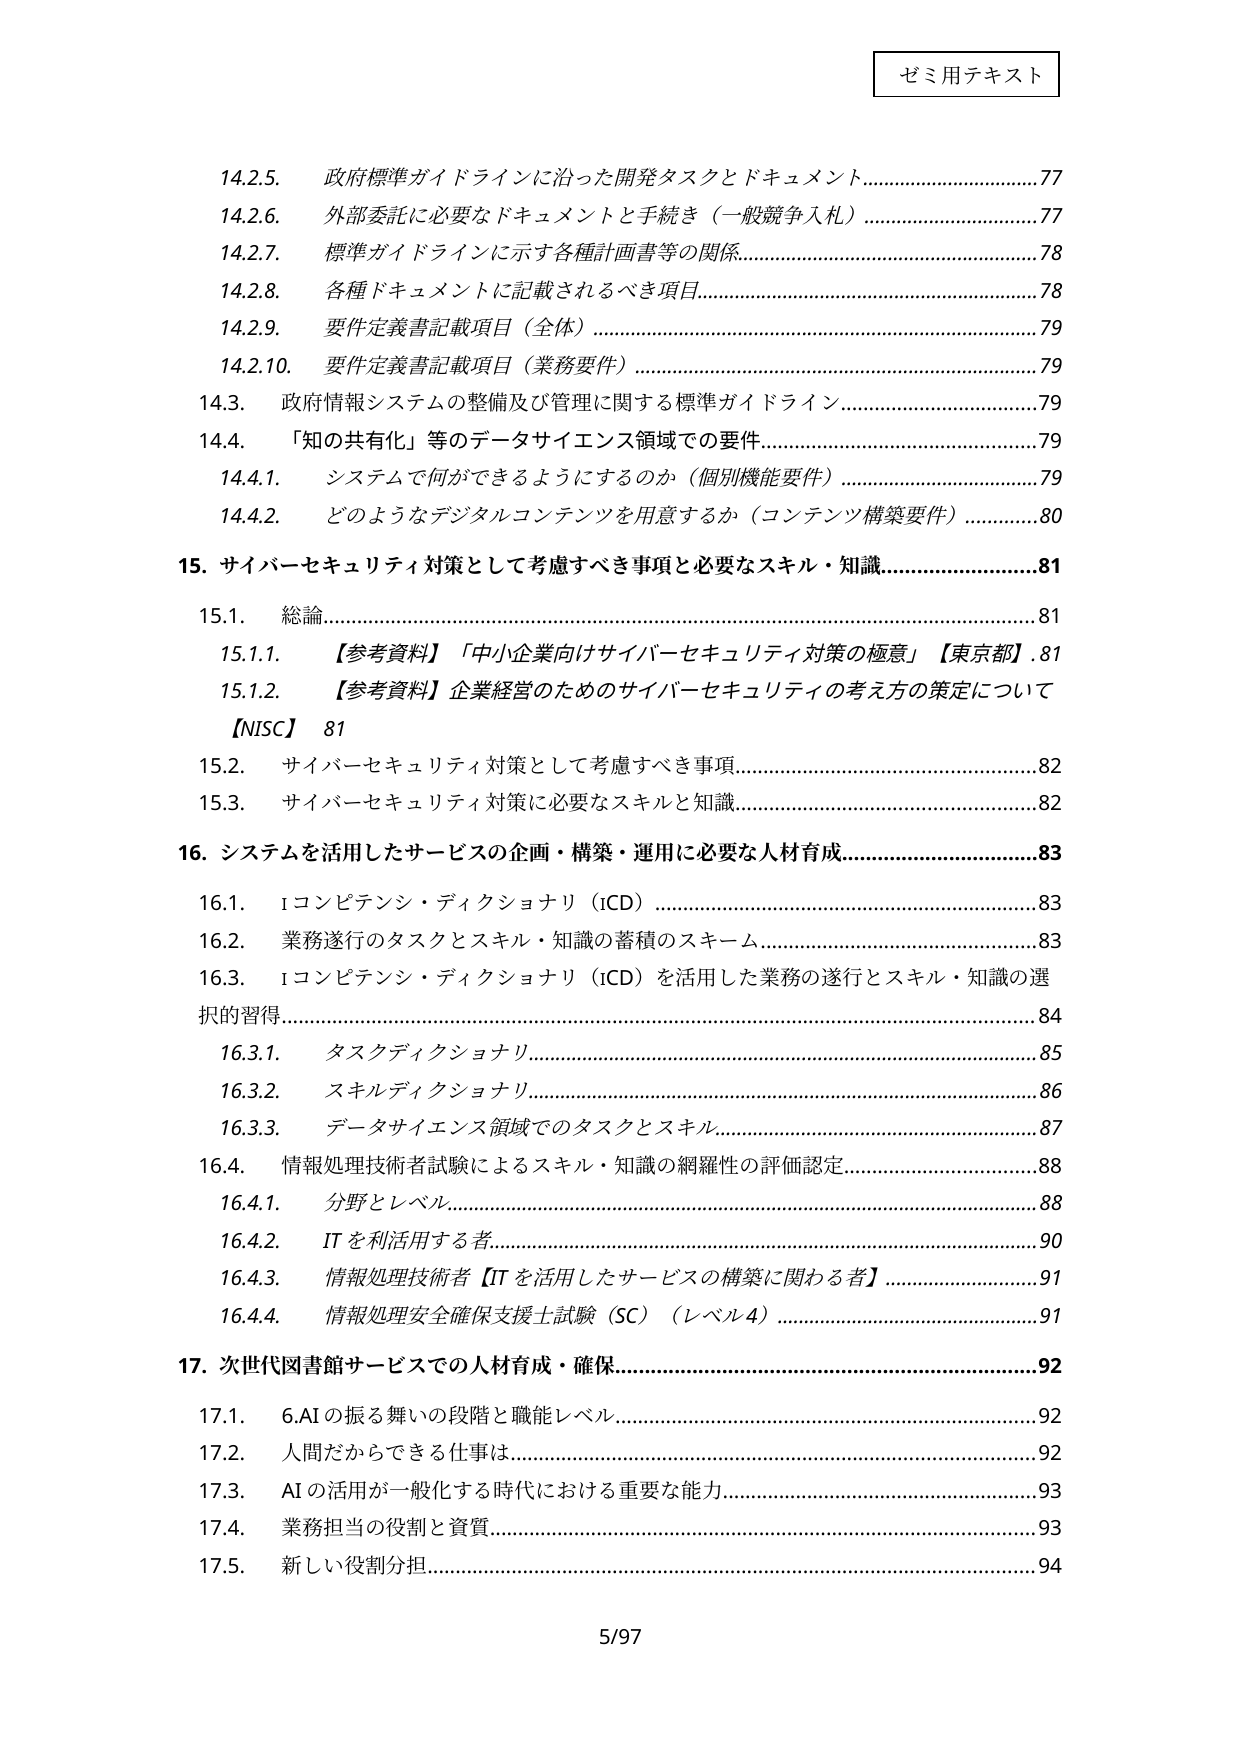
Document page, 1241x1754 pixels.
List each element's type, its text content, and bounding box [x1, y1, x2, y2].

text 15.2. サイバーセキュリティ対策として考慮すべき事項 82 [198, 746, 1063, 783]
text 17.5. 新しい役割分担 94 [198, 1546, 1063, 1583]
text 15.1. 総論 81 [198, 596, 1063, 633]
text 16.3.2. スキルディクショナリ 86 [219, 1071, 1063, 1108]
text 16.3.1. タスクディクショナリ 85 [219, 1033, 1063, 1071]
text 15.1.2. 【参考資料】企業経営のためのサイバーセキュリティの考え方の策定について【NISC】 81 [219, 671, 1063, 746]
text 16.4.1. 分野とレベル 88 [219, 1183, 1063, 1221]
text 14.4. 「知の共有化」等のデータサイエンス領域での要件 79 [198, 421, 1063, 458]
text 16.3.3. データサイエンス領域でのタスクとスキル 87 [219, 1108, 1063, 1146]
text 15. サイバーセキュリティ対策として考慮すべき事項と必要なスキル・知識 81 [177, 546, 1063, 583]
text 14.2.5. 政府標準ガイドラインに沿った開発タスクとドキュメント 77 [219, 158, 1063, 196]
text 17.4. 業務担当の役割と資質 93 [198, 1508, 1063, 1546]
text 17.1. 6.AIの振る舞いの段階と職能レベル 92 [198, 1396, 1063, 1433]
text 17.2. 人間だからできる仕事は 92 [198, 1433, 1063, 1471]
text 14.3. 政府情報システムの整備及び管理に関する標準ガイドライン 79 [198, 383, 1063, 421]
text 17. 次世代図書館サービスでの人材育成・確保 92 [177, 1346, 1063, 1383]
text 14.2.10. 要件定義書記載項目（業務要件） 79 [219, 346, 1063, 383]
text 15.1.1. 【参考資料】「中小企業向けサイバーセキュリティ対策の極意」【東京都】 81 [219, 633, 1063, 671]
text 16.3. iコンピテンシ・ディクショナリ（iCD）を活用した業務の遂行とスキル・知識の選択的習得 84 [198, 958, 1063, 1033]
text 14.2.9. 要件定義書記載項目（全体） 79 [219, 308, 1063, 346]
text 14.2.6. 外部委託に必要なドキュメントと手続き（一般競争入札） 77 [219, 196, 1063, 233]
text 16.4.2. ITを利活用する者 90 [219, 1221, 1063, 1258]
text 16.4.4. 情報処理安全確保支援士試験（SC）（レベル4） 91 [219, 1296, 1063, 1333]
text 16. システムを活用したサービスの企画・構築・運用に必要な人材育成 83 [177, 833, 1063, 871]
text 15.3. サイバーセキュリティ対策に必要なスキルと知識 82 [198, 783, 1063, 821]
text 17.3. AIの活用が一般化する時代における重要な能力 93 [198, 1471, 1063, 1508]
text 16.4.3. 情報処理技術者【ITを活用したサービスの構築に関わる者】 91 [219, 1258, 1063, 1296]
text 16.4. 情報処理技術者試験によるスキル・知識の網羅性の評価認定 88 [198, 1146, 1063, 1183]
text 16.2. 業務遂行のタスクとスキル・知識の蓄積のスキーム 83 [198, 921, 1063, 958]
text 14.2.7. 標準ガイドラインに示す各種計画書等の関係 78 [219, 233, 1063, 271]
text 16.1. iコンピテンシ・ディクショナリ（iCD） 83 [198, 883, 1063, 921]
text 14.2.8. 各種ドキュメントに記載されるべき項目 78 [219, 271, 1063, 308]
text 14.4.2. どのようなデジタルコンテンツを用意するか（コンテンツ構築要件） 80 [219, 496, 1063, 533]
text 14.4.1. システムで何ができるようにするのか（個別機能要件） 79 [219, 458, 1063, 496]
